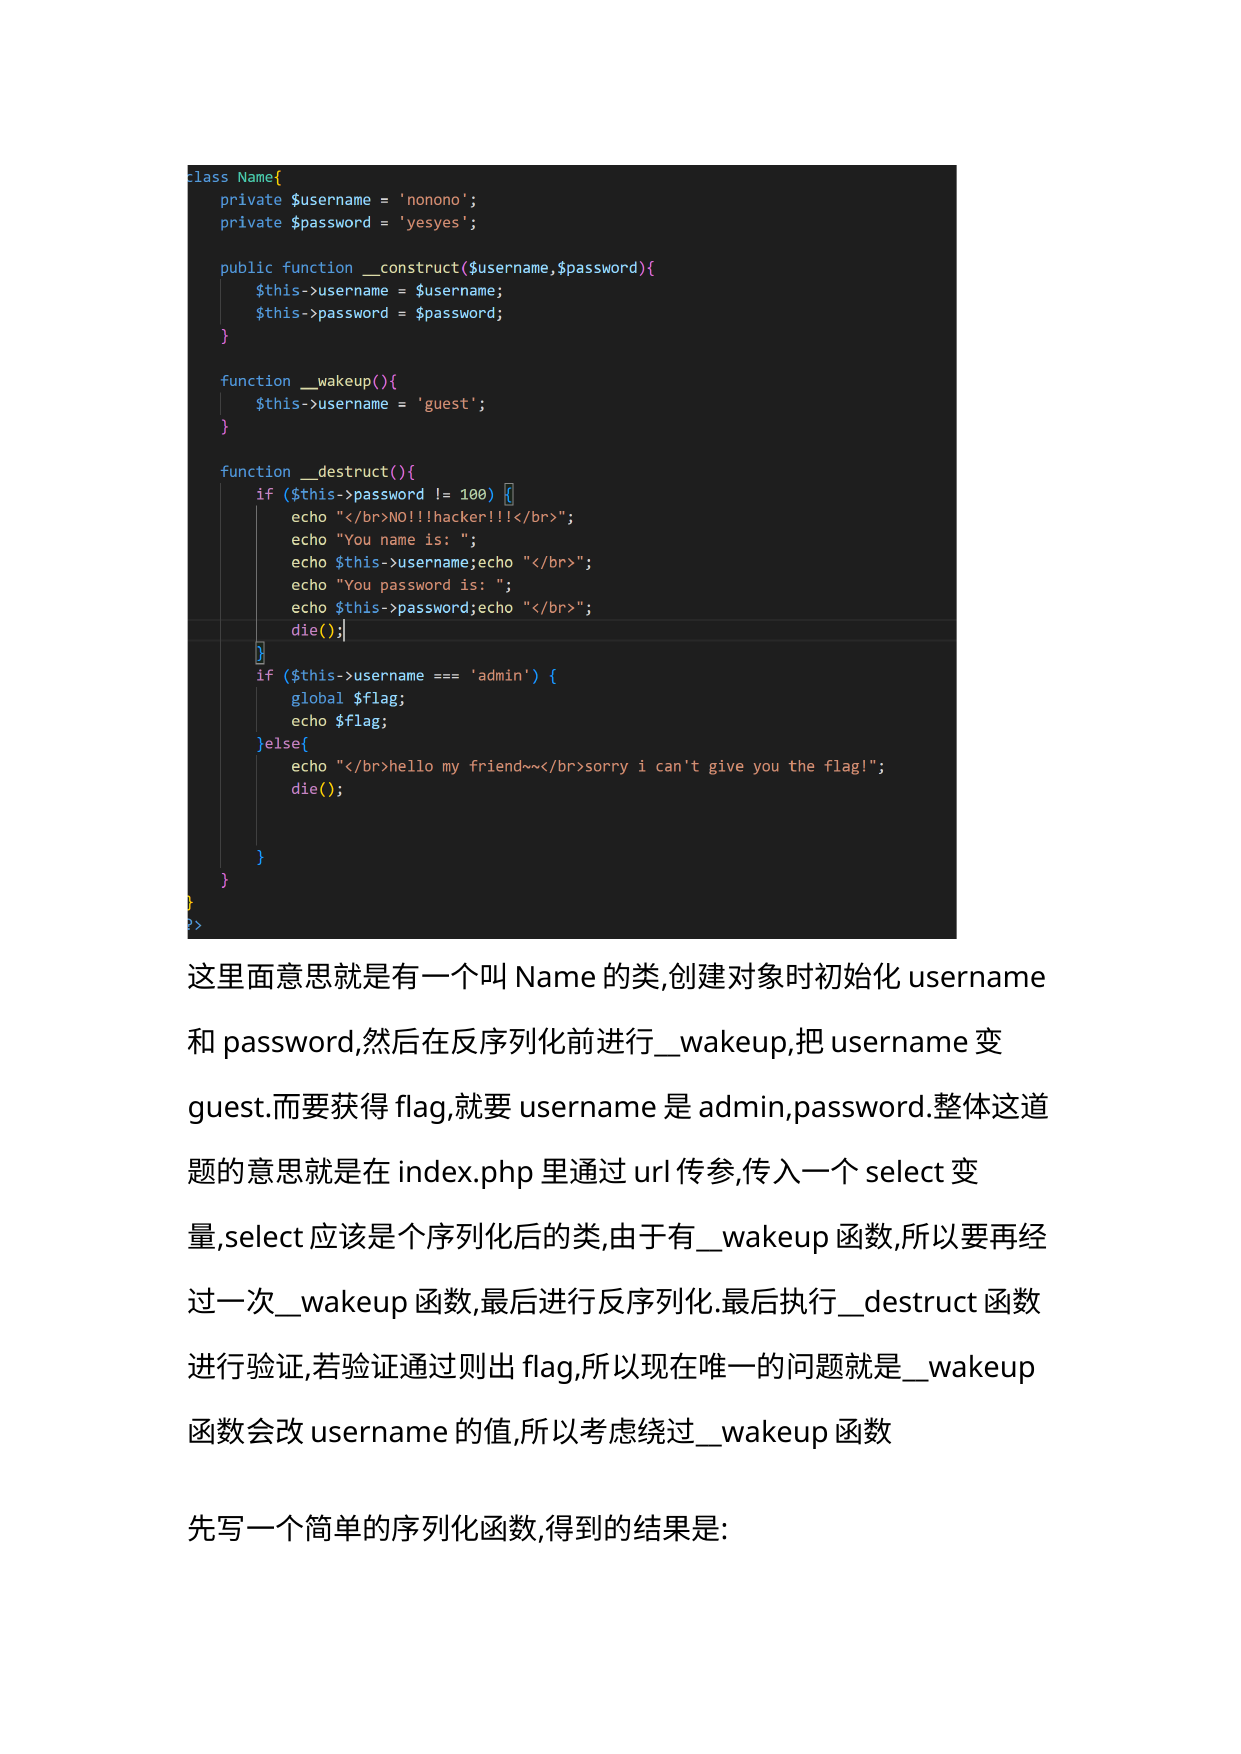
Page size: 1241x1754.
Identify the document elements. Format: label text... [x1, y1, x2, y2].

picture [187, 165, 957, 939]
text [187, 1494, 1053, 1559]
text 这里面意思就是有一个叫Name的类,创建对象时初始化username和password,然后在反序列化前进行__wakeup,把username变guest.而要获得flag,就要username是admin,password.整体这道题的意思就是在index.php里通过url传参,传入一个select变量,select应该是个序列化后的类,由于有__wakeup函数,所以要再经过一次__wakeup函数,最后进行反序列化.最后执行__destruct函数进行验证,若验证通过则出flag,所以现在唯一的问题就是__wakeup函数会改username的值,所以考虑绕过__wakeup函数 [187, 942, 1053, 1462]
